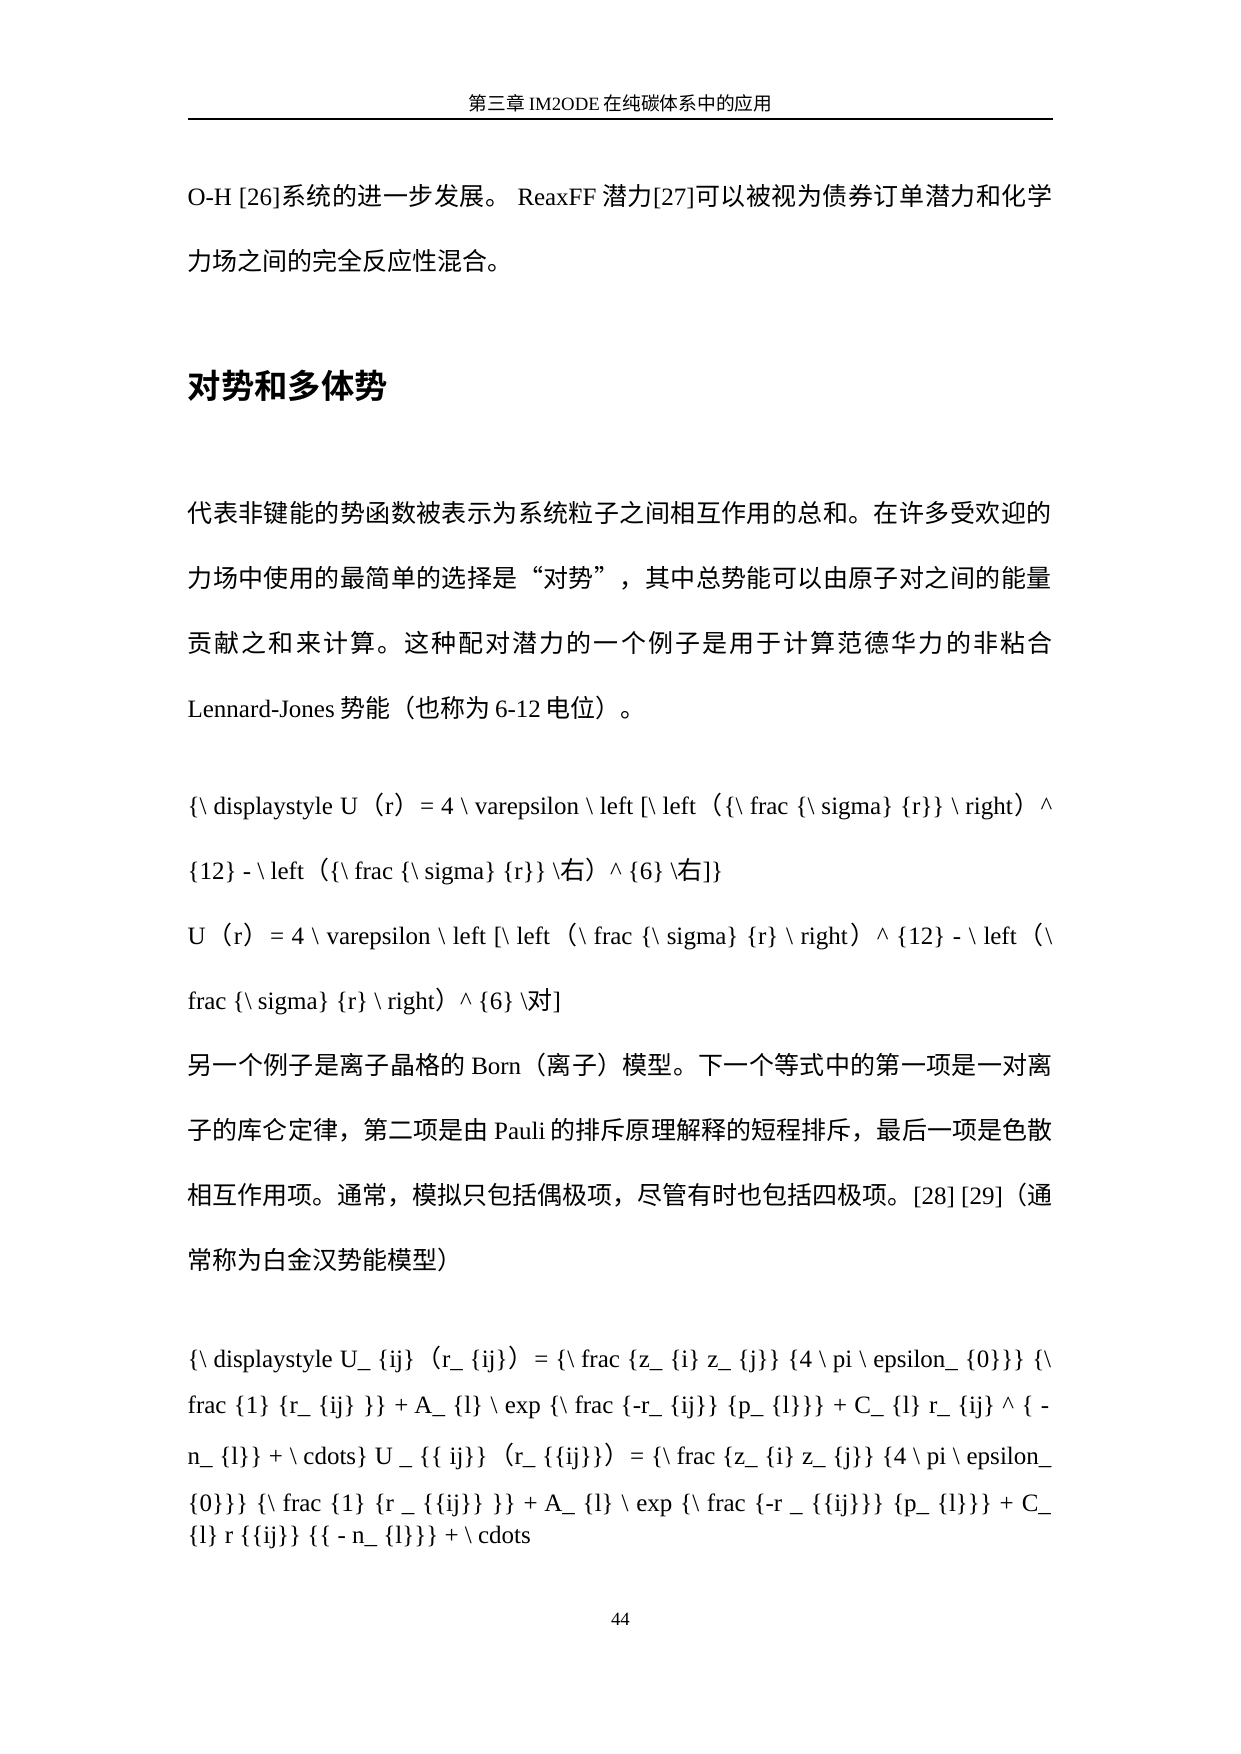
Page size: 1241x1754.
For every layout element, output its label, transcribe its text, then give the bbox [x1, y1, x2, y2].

text 另一个例子是离子晶格的Born（离子）模型。下一个等式中的第一项是一对离子的库仑定律，第二项是由Pauli的排斥原理解释的短程排斥，最后一项是色散相互作用项。通常，模拟只包括偶极项，尽管有时也包括四极项。[28] [29]（通常称为白金汉势能模型） [187, 1031, 1053, 1291]
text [187, 162, 1053, 292]
subtitle 对势和多体势 [187, 352, 1053, 417]
text U（r）= 4 \ varepsilon \ left [\ left（\ frac {\ sigma} {r} \ right）^ {12} - \ left（\ frac {\ sigma} {r} \ right）^ {6} \对] [187, 901, 1053, 1031]
text 代表非键能的势函数被表示为系统粒子之间相互作用的总和。在许多受欢迎的力场中使用的最简单的选择是“对势”，其中总势能可以由原子对之间的能量贡献之和来计算。这种配对潜力的一个例子是用于计算范德华力的非粘合Lennard-Jones势能（也称为6-12电位）。 [187, 479, 1053, 739]
text {\ displaystyle U（r）= 4 \ varepsilon \ left [\ left（{\ frac {\ sigma} {r}} \ right）^ {12} - \ left（{\ frac {\ sigma} {r}} \右）^ {6} \右]} [187, 771, 1053, 901]
text {\ displaystyle U_ {ij}（r_ {ij}）= {\ frac {z_ {i} z_ {j}} {4 \ pi \ epsilon_ {0}}} {\ frac {1} {r_ {ij} }} + A_ {l} \ exp {\ frac {-r_ {ij}} {p_ {l}}} + C_ {l} r_ {ij} ^ { - n_ {l}} + \ cdots} U _ {{ ij}}（r_ {{ij}}）= {\ frac {z_ {i} z_ {j}} {4 \ pi \ epsilon_ {0}}} {\ frac {1} {r _ {{ij}} }} + A_ {l} \ exp {\ frac {-r _ {{ij}}} {p_ {l}}} + C_ {l} r {{ij}} {{ - n_ {l}}} + \ cdots [187, 1324, 1053, 1551]
